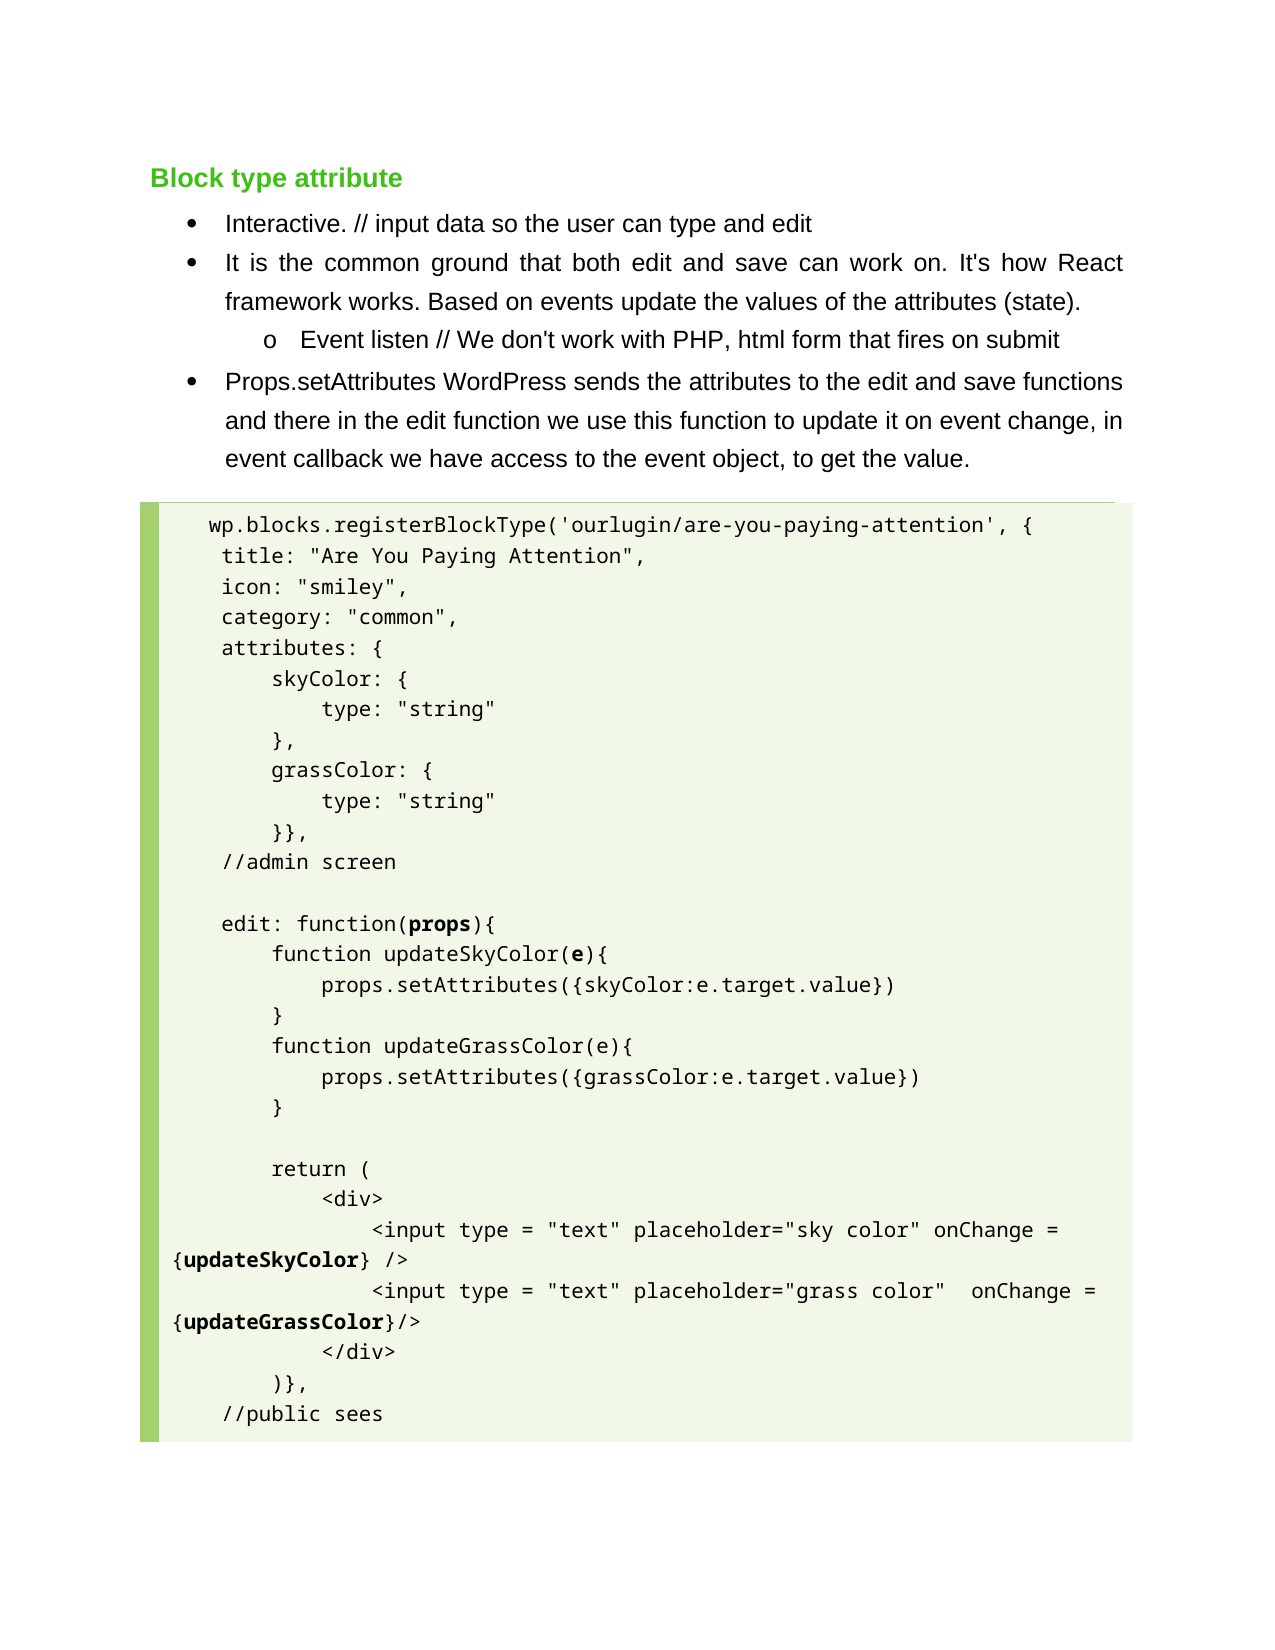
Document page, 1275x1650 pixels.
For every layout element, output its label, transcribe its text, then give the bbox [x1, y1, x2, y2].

text Interactive. // input data so the user can type and edit [187, 209, 1125, 238]
text Props.setAttributes WordPress sends the attributes to the edit and save functions and there in the edit function we use this function to update it on event change, in event callback we have access to the event object, to get the value. [187, 367, 1125, 473]
text Block type attribute [150, 162, 1125, 194]
text It is the common ground that both edit and save can work on. It's how React framework works. Based on events update the values of the attributes (state). [187, 248, 1125, 315]
list Event listen // We don't work with PHP, html form that fires on submit [262, 325, 1125, 356]
